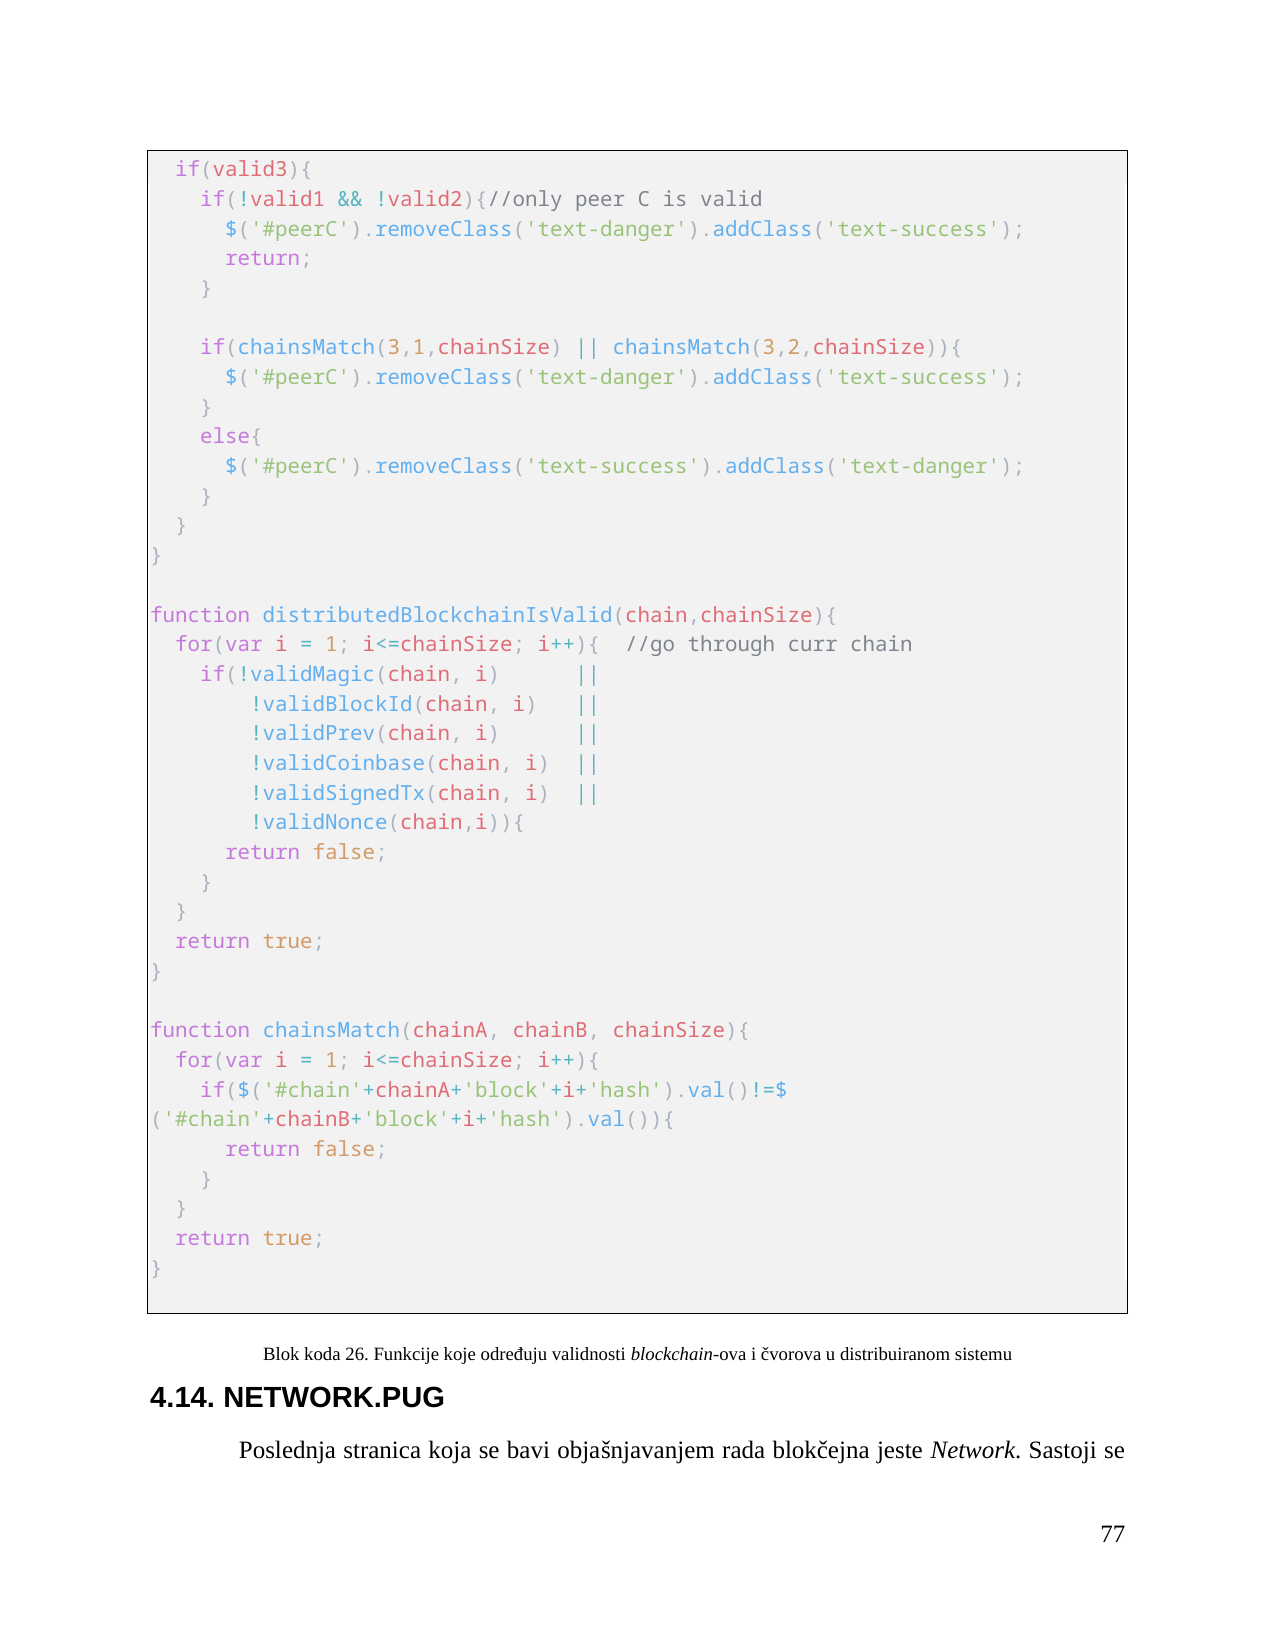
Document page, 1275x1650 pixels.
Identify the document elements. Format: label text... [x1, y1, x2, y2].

text else{ [150, 420, 1125, 450]
text !validSignedTx(chain, i) || [150, 777, 1125, 806]
text $('#peerC').removeClass('text-danger').addClass('text-success'); [150, 361, 1125, 391]
text !validPrev(chain, i) || [150, 717, 1125, 747]
text } [150, 1192, 1125, 1222]
subtitle Network.pug [150, 1377, 1125, 1414]
text } [150, 539, 1125, 569]
text if(!validMagic(chain, i) || [150, 658, 1125, 687]
text for(var i = 1; i<=chainSize; i++){ //go through curr chain [150, 628, 1125, 658]
text return false; [150, 836, 1125, 866]
text } [150, 895, 1125, 925]
text return true; [150, 1222, 1125, 1252]
text !validNonce(chain,i)){ [150, 806, 1125, 836]
text } [150, 509, 1125, 539]
text function distributedBlockchainIsValid(chain,chainSize){ [150, 598, 1125, 628]
text } [150, 391, 1125, 420]
text } [150, 955, 1125, 984]
text if($('#chain'+chainA+'block'+i+'hash').val()!=$('#chain'+chainB+'block'+i+'hash').val()){ [150, 1073, 1125, 1133]
text Blok koda . Funkcije koje određuju validnosti blockchain-ova i čvorova u distribuiranom sistemu [150, 1327, 1125, 1364]
text return; [150, 242, 1125, 272]
text } [150, 272, 1125, 302]
text } [150, 480, 1125, 509]
text !validCoinbase(chain, i) || [150, 747, 1125, 777]
text function chainsMatch(chainA, chainB, chainSize){ [150, 1014, 1125, 1044]
text } [150, 1252, 1125, 1278]
text $('#peerC').removeClass('text-success').addClass('text-danger'); [150, 450, 1125, 480]
text if(chainsMatch(3,1,chainSize) || chainsMatch(3,2,chainSize)){ [150, 331, 1125, 361]
text for(var i = 1; i<=chainSize; i++){ [150, 1044, 1125, 1073]
text } [150, 866, 1125, 895]
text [150, 1427, 1125, 1464]
text return true; [150, 925, 1125, 955]
text if(!valid1 && !valid2){//only peer C is valid [150, 183, 1125, 212]
text } [150, 1162, 1125, 1192]
text return false; [150, 1133, 1125, 1162]
text $('#peerC').removeClass('text-danger').addClass('text-success'); [150, 212, 1125, 242]
text !validBlockId(chain, i) || [150, 687, 1125, 717]
text if(valid3){ [148, 151, 1127, 183]
